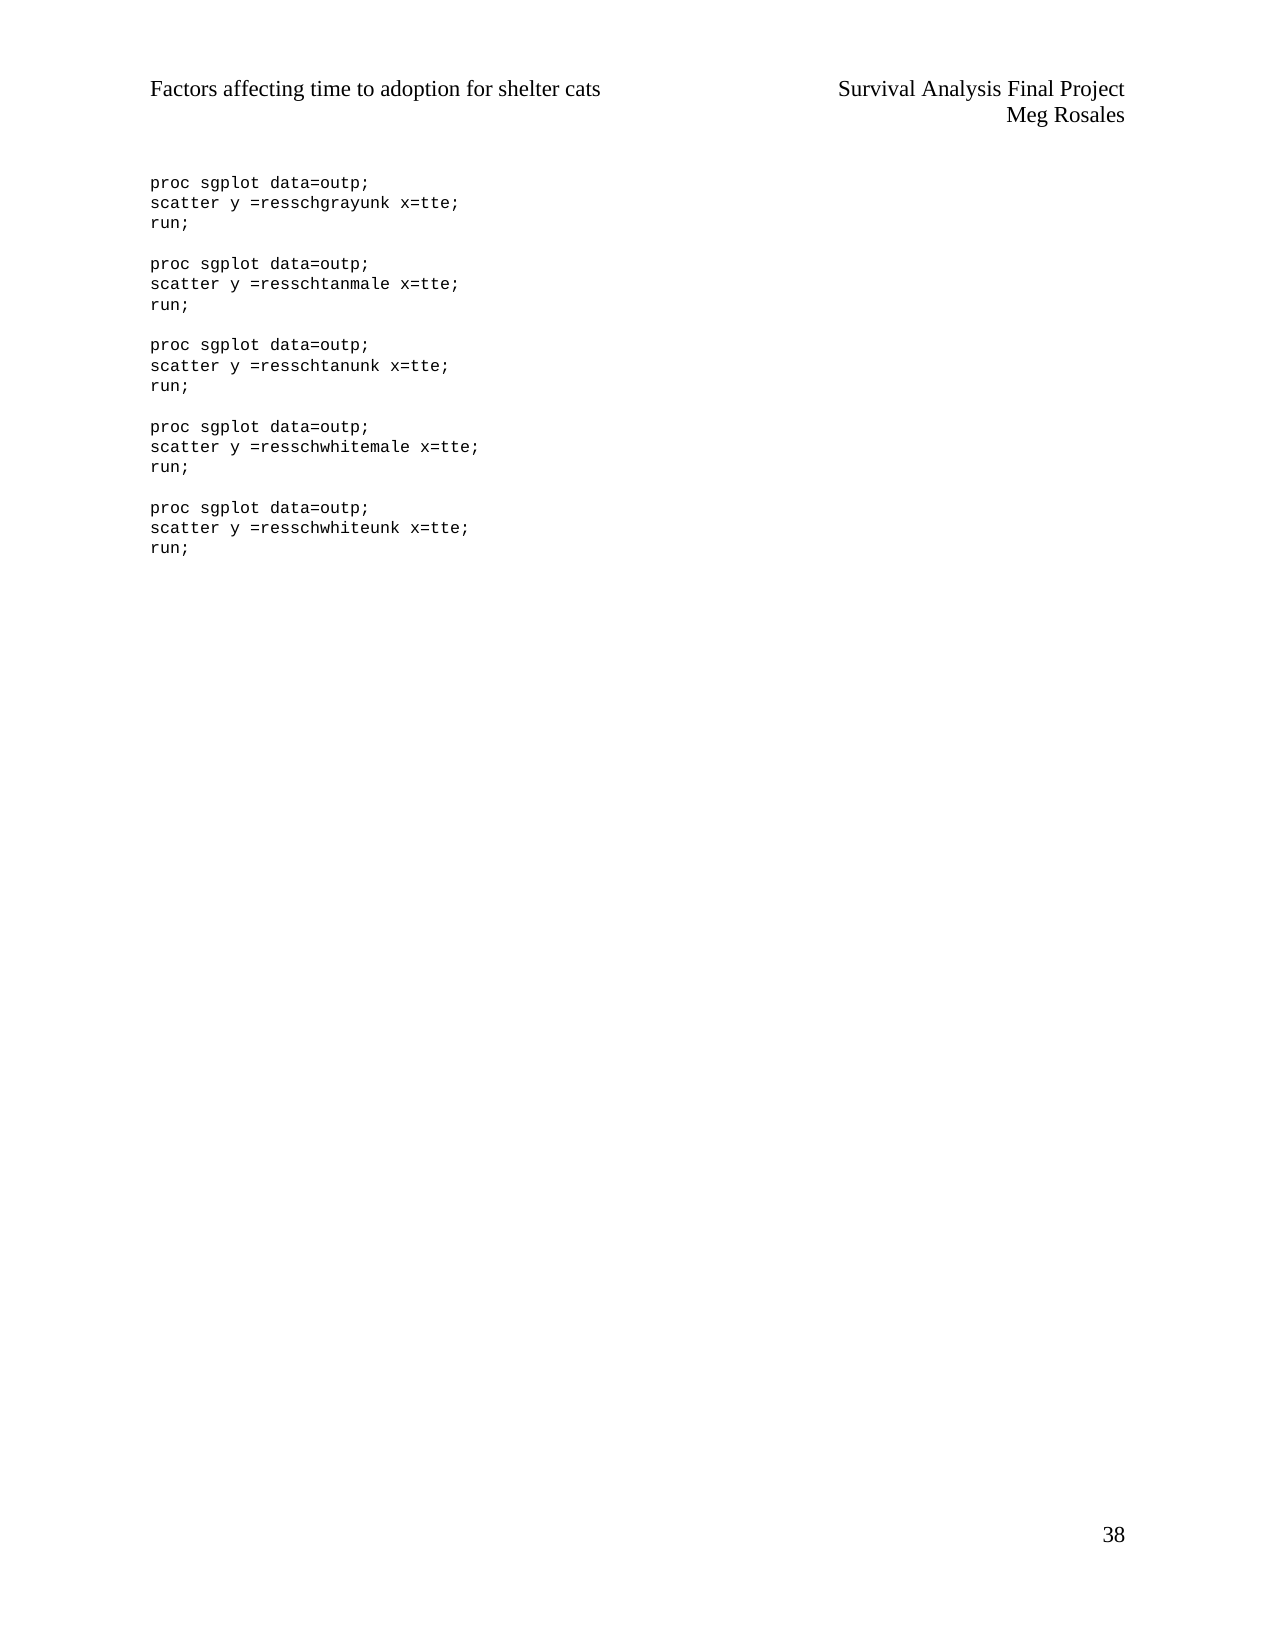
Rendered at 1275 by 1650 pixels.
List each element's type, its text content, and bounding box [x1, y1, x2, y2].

text proc sgplot data=outp; [150, 499, 1125, 518]
text scatter y =resschwhiteunk x=tte; [150, 520, 1125, 538]
text scatter y =resschtanunk x=tte; [150, 357, 1125, 376]
text scatter y =resschwhitemale x=tte; [150, 438, 1125, 457]
text scatter y =resschtanmale x=tte; [150, 276, 1125, 295]
text run; [150, 377, 1125, 396]
text proc sgplot data=outp; [150, 174, 1125, 193]
text proc sgplot data=outp; [150, 256, 1125, 274]
text run; [150, 296, 1125, 315]
text scatter y =resschgrayunk x=tte; [150, 195, 1125, 213]
text proc sgplot data=outp; [150, 337, 1125, 356]
text proc sgplot data=outp; [150, 418, 1125, 437]
text run; [150, 215, 1125, 234]
text run; [150, 540, 1125, 559]
text run; [150, 459, 1125, 478]
